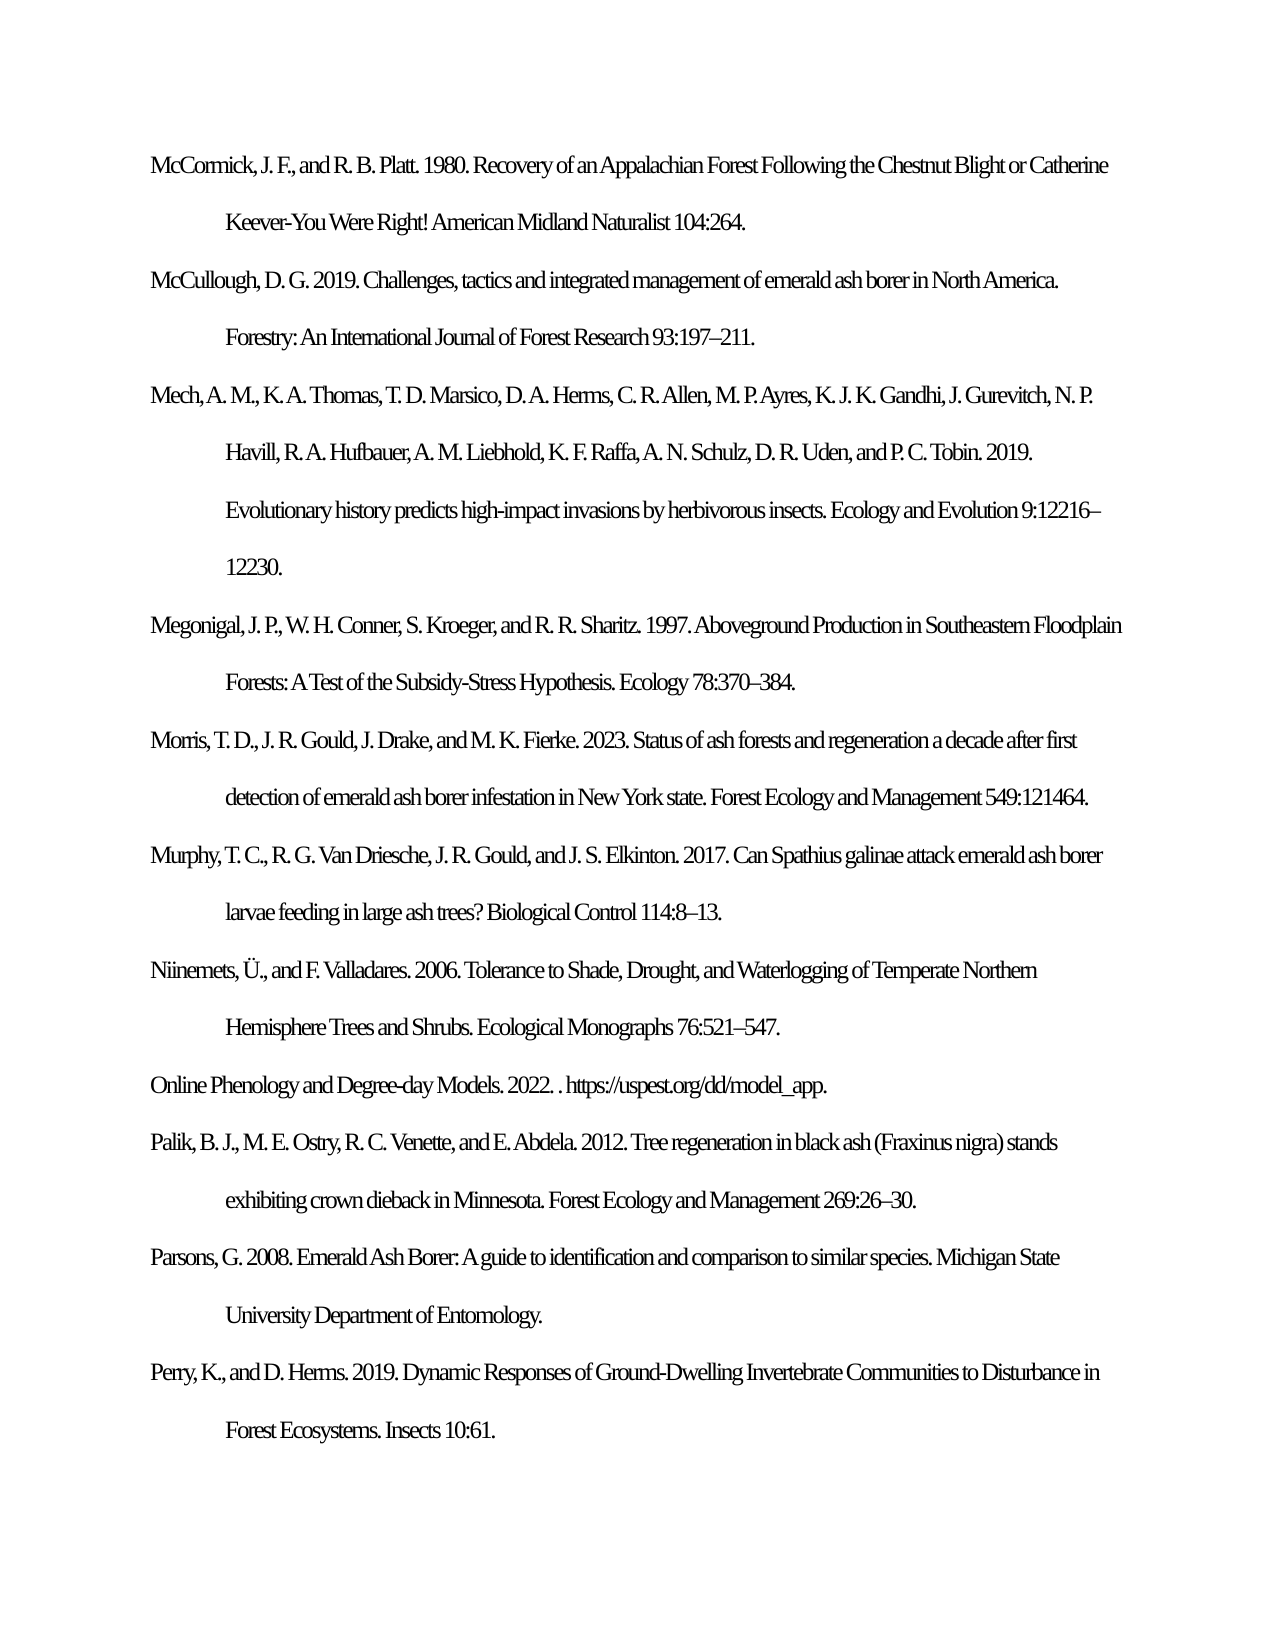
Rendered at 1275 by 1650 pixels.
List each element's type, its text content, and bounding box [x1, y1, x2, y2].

text Morris, T. D., J. R. Gould, J. Drake, and M. K. Fierke. 2023. Status of ash forests and regeneration a decade after first detection of emerald ash borer infestation in New York state. Forest Ecology and Management 549:121464. [150, 725, 1125, 811]
text McCullough, D. G. 2019. Challenges, tactics and integrated management of emerald ash borer in North America. Forestry: An International Journal of Forest Research 93:197–211. [150, 265, 1125, 351]
text Palik, B. J., M. E. Ostry, R. C. Venette, and E. Abdela. 2012. Tree regeneration in black ash (Fraxinus nigra) stands exhibiting crown dieback in Minnesota. Forest Ecology and Management 269:26–30. [150, 1127, 1125, 1214]
text Megonigal, J. P., W. H. Conner, S. Kroeger, and R. R. Sharitz. 1997. Aboveground Production in Southeastern Floodplain Forests: A Test of the Subsidy-Stress Hypothesis. Ecology 78:370–384. [150, 610, 1125, 696]
text Niinemets, Ü., and F. Valladares. 2006. Tolerance to Shade, Drought, and Waterlogging of Temperate Northern Hemisphere Trees and Shrubs. Ecological Monographs 76:521–547. [150, 955, 1125, 1041]
text McCormick, J. F., and R. B. Platt. 1980. Recovery of an Appalachian Forest Following the Chestnut Blight or Catherine Keever-You Were Right! American Midland Naturalist 104:264. [150, 150, 1125, 236]
text Murphy, T. C., R. G. Van Driesche, J. R. Gould, and J. S. Elkinton. 2017. Can Spathius galinae attack emerald ash borer larvae feeding in large ash trees? Biological Control 114:8–13. [150, 840, 1125, 926]
text Online Phenology and Degree-day Models. 2022. . https://uspest.org/dd/model_app. [150, 1070, 1125, 1099]
text Mech, A. M., K. A. Thomas, T. D. Marsico, D. A. Herms, C. R. Allen, M. P. Ayres, K. J. K. Gandhi, J. Gurevitch, N. P. Havill, R. A. Hufbauer, A. M. Liebhold, K. F. Raffa, A. N. Schulz, D. R. Uden, and P. C. Tobin. 2019. Evolutionary history predicts high‐impact invasions by herbivorous insects. Ecology and Evolution 9:12216–12230. [150, 380, 1125, 581]
text Parsons, G. 2008. Emerald Ash Borer: A guide to identification and comparison to similar species. Michigan State University Department of Entomology. [150, 1242, 1125, 1329]
text Perry, K., and D. Herms. 2019. Dynamic Responses of Ground-Dwelling Invertebrate Communities to Disturbance in Forest Ecosystems. Insects 10:61. [150, 1357, 1125, 1444]
